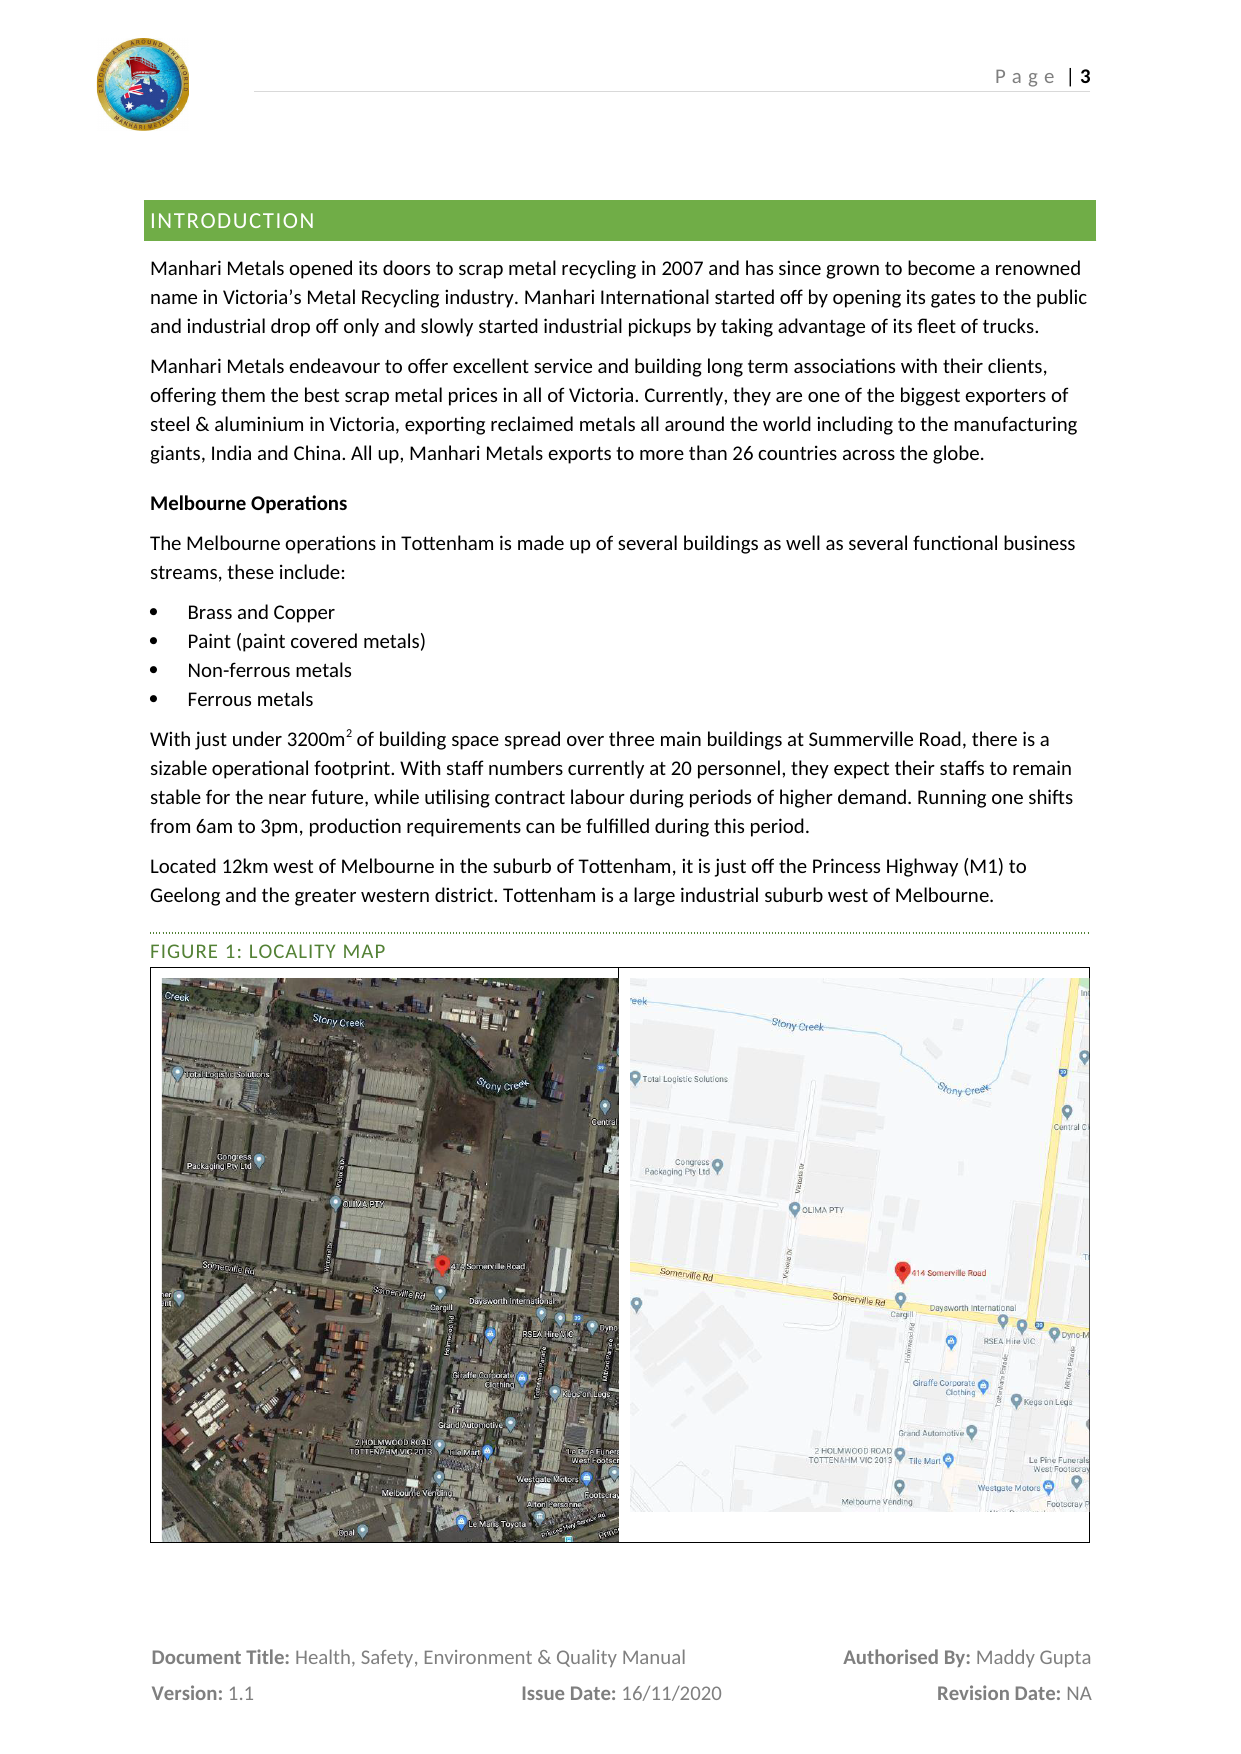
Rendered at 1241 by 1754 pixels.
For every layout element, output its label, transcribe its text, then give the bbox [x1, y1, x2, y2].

text Manhari Metals opened its doors to scrap metal recycling in 2007 and has since grown to become a renowned name in Victoria’s Metal Recycling industry. Manhari International started off by opening its gates to the public and industrial drop off only and slowly started industrial pickups by taking advantage of its fleet of trucks. [150, 255, 1090, 339]
list Paint (paint covered metals) [150, 628, 1090, 653]
list Ferrous metals [150, 686, 1090, 712]
text The Melbourne operations in Tottenham is made up of several buildings as well as several functional business streams, these include: [150, 530, 1090, 585]
table_header [619, 968, 1089, 1542]
list Brass and Copper [150, 599, 1090, 624]
subtitle INTRODUCTION [150, 206, 1090, 234]
table_header [151, 968, 618, 1542]
subtitle fIGURE 1: lOCALITY mAP [150, 932, 1090, 963]
text Melbourne Operations [150, 491, 1090, 516]
text Located 12km west of Melbourne in the suburb of Tottenham, it is just off the Princess Highway (M1) to Geelong and the greater western district. Tottenham is a large industrial suburb west of Melbourne. [150, 853, 1090, 908]
text With just under 3200m2 of building space spread over three main buildings at Summerville Road, there is a sizable operational footprint. With staff numbers currently at 20 personnel, they expect their staffs to remain stable for the near future, while utilising contract labour during periods of higher demand. Running one shifts from 6am to 3pm, production requirements can be fulfilled during this period. [150, 726, 1090, 839]
text Manhari Metals endeavour to offer excellent service and building long term associations with their clients, offering them the best scrap metal prices in all of Victoria. Currently, they are one of the biggest exporters of steel & aluminium in Victoria, exporting reclaimed metals all around the world including to the manufacturing giants, India and China. All up, Manhari Metals exports to more than 26 countries across the globe. [150, 353, 1090, 466]
list Non-ferrous metals [150, 657, 1090, 683]
